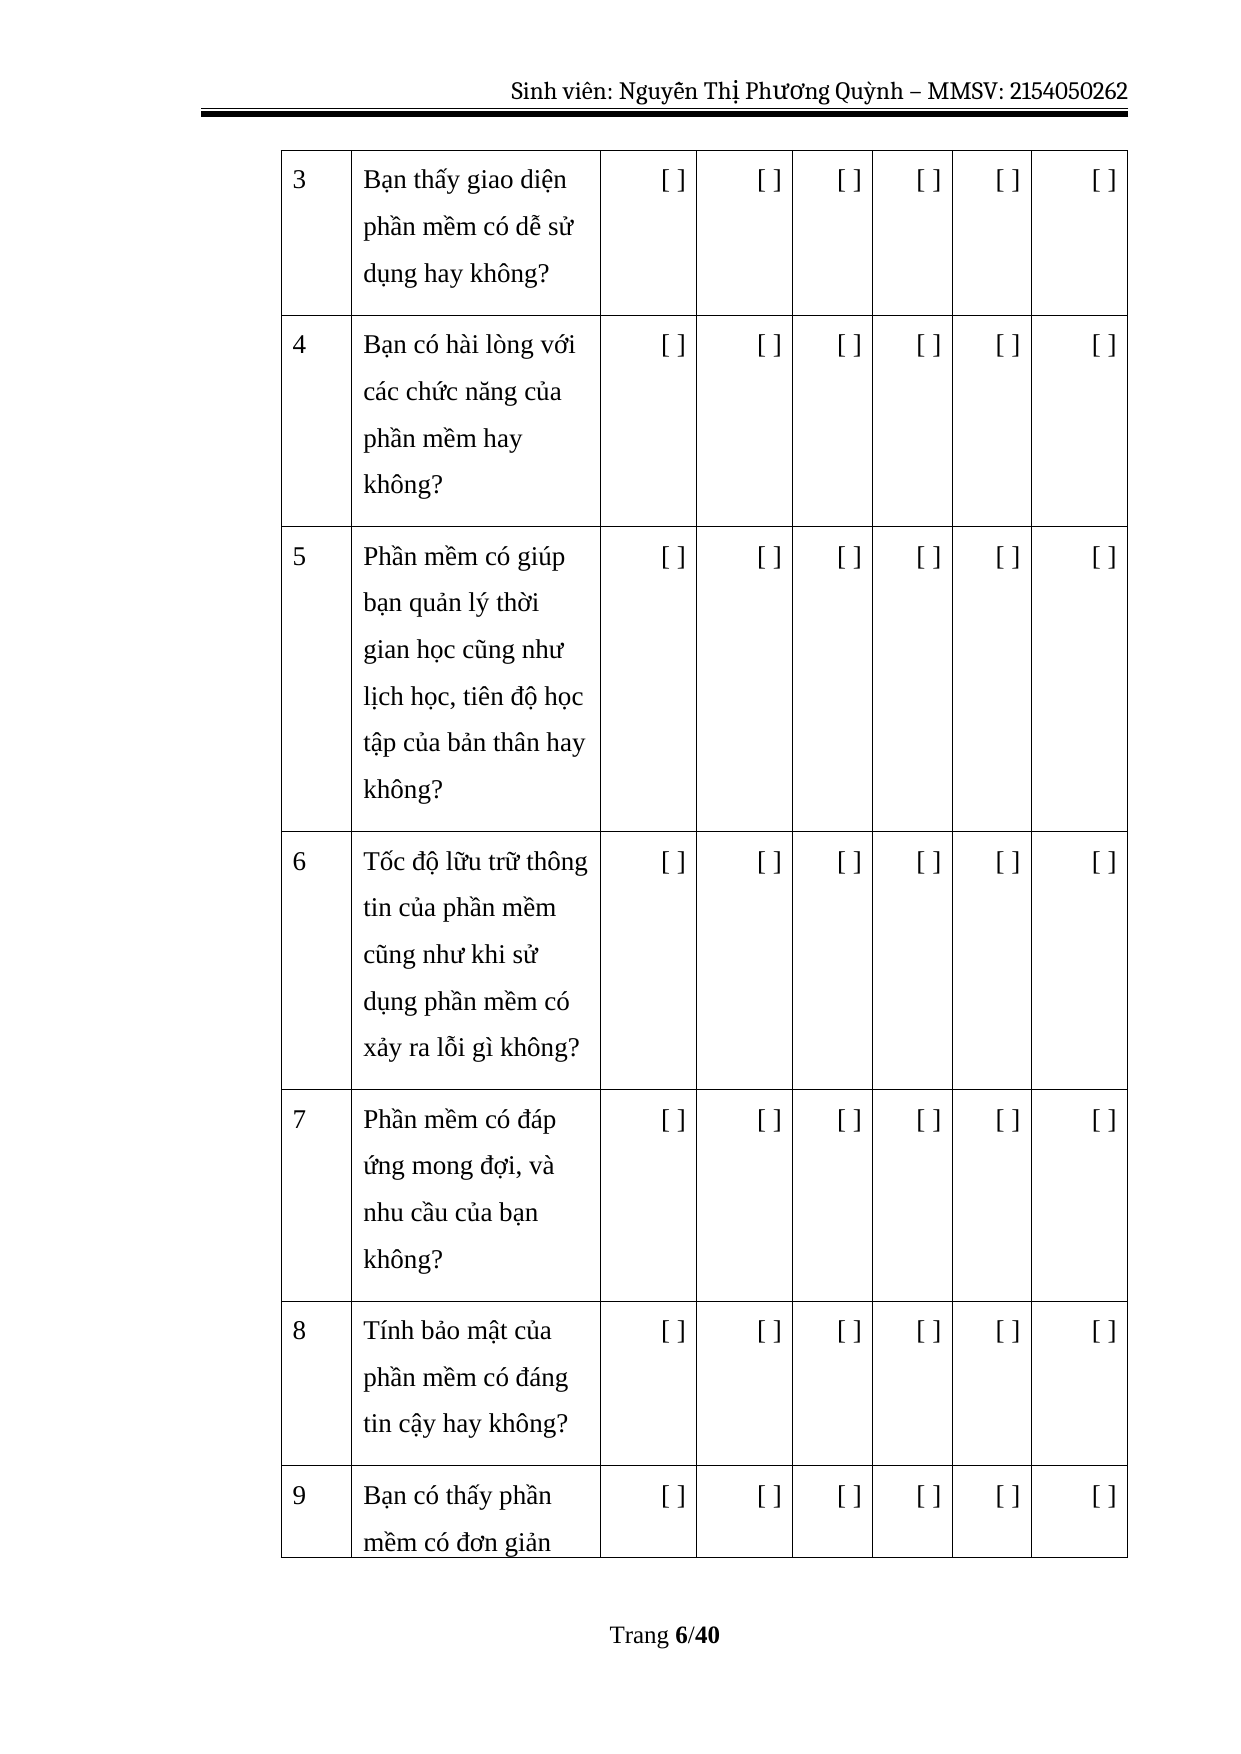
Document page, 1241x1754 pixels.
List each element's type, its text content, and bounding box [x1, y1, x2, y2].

table_cell [ ] [697, 527, 792, 831]
table_cell [ ] [873, 527, 952, 831]
table_cell [ ] [953, 832, 1031, 1089]
table_cell [ ] [873, 316, 952, 526]
table_cell Bạn có hài lòng với các chức năng của phần mềm hay không? [352, 316, 600, 526]
table_cell [ ] [953, 151, 1031, 315]
table_cell [ ] [601, 151, 696, 315]
table_cell [ ] [1032, 1302, 1127, 1465]
table_cell [ ] [873, 1302, 952, 1465]
table_cell 9 [282, 1466, 351, 1557]
table_cell [ ] [793, 1302, 872, 1465]
table_cell [ ] [1032, 151, 1127, 315]
table_cell [ ] [1032, 316, 1127, 526]
table_cell [ ] [793, 527, 872, 831]
table_cell 4 [282, 316, 351, 526]
table_cell [ ] [793, 316, 872, 526]
table_cell [ ] [1032, 527, 1127, 831]
table_cell Phần mềm có giúp bạn quản lý thời gian học cũng như lịch học, tiên độ học tập của bản thân hay không? [352, 527, 600, 831]
table_cell Tốc độ lữu trữ thông tin của phần mềm cũng như khi sử dụng phần mềm có xảy ra lỗi gì không? [352, 832, 600, 1089]
table_cell [ ] [697, 1302, 792, 1465]
table_cell [ ] [1032, 1466, 1127, 1557]
table_cell [ ] [953, 1466, 1031, 1557]
table_cell Bạn thấy giao diện phần mềm có dễ sử dụng hay không? [352, 151, 600, 315]
table_cell [ ] [873, 1466, 952, 1557]
table_cell 6 [282, 832, 351, 1089]
table_cell [ ] [873, 151, 952, 315]
table_cell [ ] [793, 151, 872, 315]
table_cell [ ] [953, 527, 1031, 831]
table_cell Tính bảo mật của phần mềm có đáng tin cậy hay không? [352, 1302, 600, 1465]
table_cell 8 [282, 1302, 351, 1465]
table_cell [ ] [953, 1090, 1031, 1301]
table_cell [ ] [601, 832, 696, 1089]
table_cell [ ] [601, 1466, 696, 1557]
table_cell [ ] [601, 527, 696, 831]
table_cell 5 [282, 527, 351, 831]
table_cell Phần mềm có đáp ứng mong đợi, và nhu cầu của bạn không? [352, 1090, 600, 1301]
table_cell [ ] [793, 1090, 872, 1301]
table_cell [ ] [601, 1302, 696, 1465]
table_cell [ ] [793, 832, 872, 1089]
table_cell [ ] [1032, 1090, 1127, 1301]
table_cell [ ] [873, 832, 952, 1089]
table_cell [ ] [697, 151, 792, 315]
table_cell [ ] [697, 1090, 792, 1301]
table_cell [ ] [1032, 832, 1127, 1089]
table_cell [ ] [601, 1090, 696, 1301]
table_cell [ ] [697, 832, 792, 1089]
table_cell 7 [282, 1090, 351, 1301]
table_cell [ ] [697, 316, 792, 526]
table_cell [ ] [601, 316, 696, 526]
table_cell [ ] [953, 316, 1031, 526]
table_cell [ ] [953, 1302, 1031, 1465]
table_cell [ ] [873, 1090, 952, 1301]
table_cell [352, 1466, 600, 1557]
table_cell [ ] [697, 1466, 792, 1557]
table_cell 3 [282, 151, 351, 315]
table_cell [ ] [793, 1466, 872, 1557]
